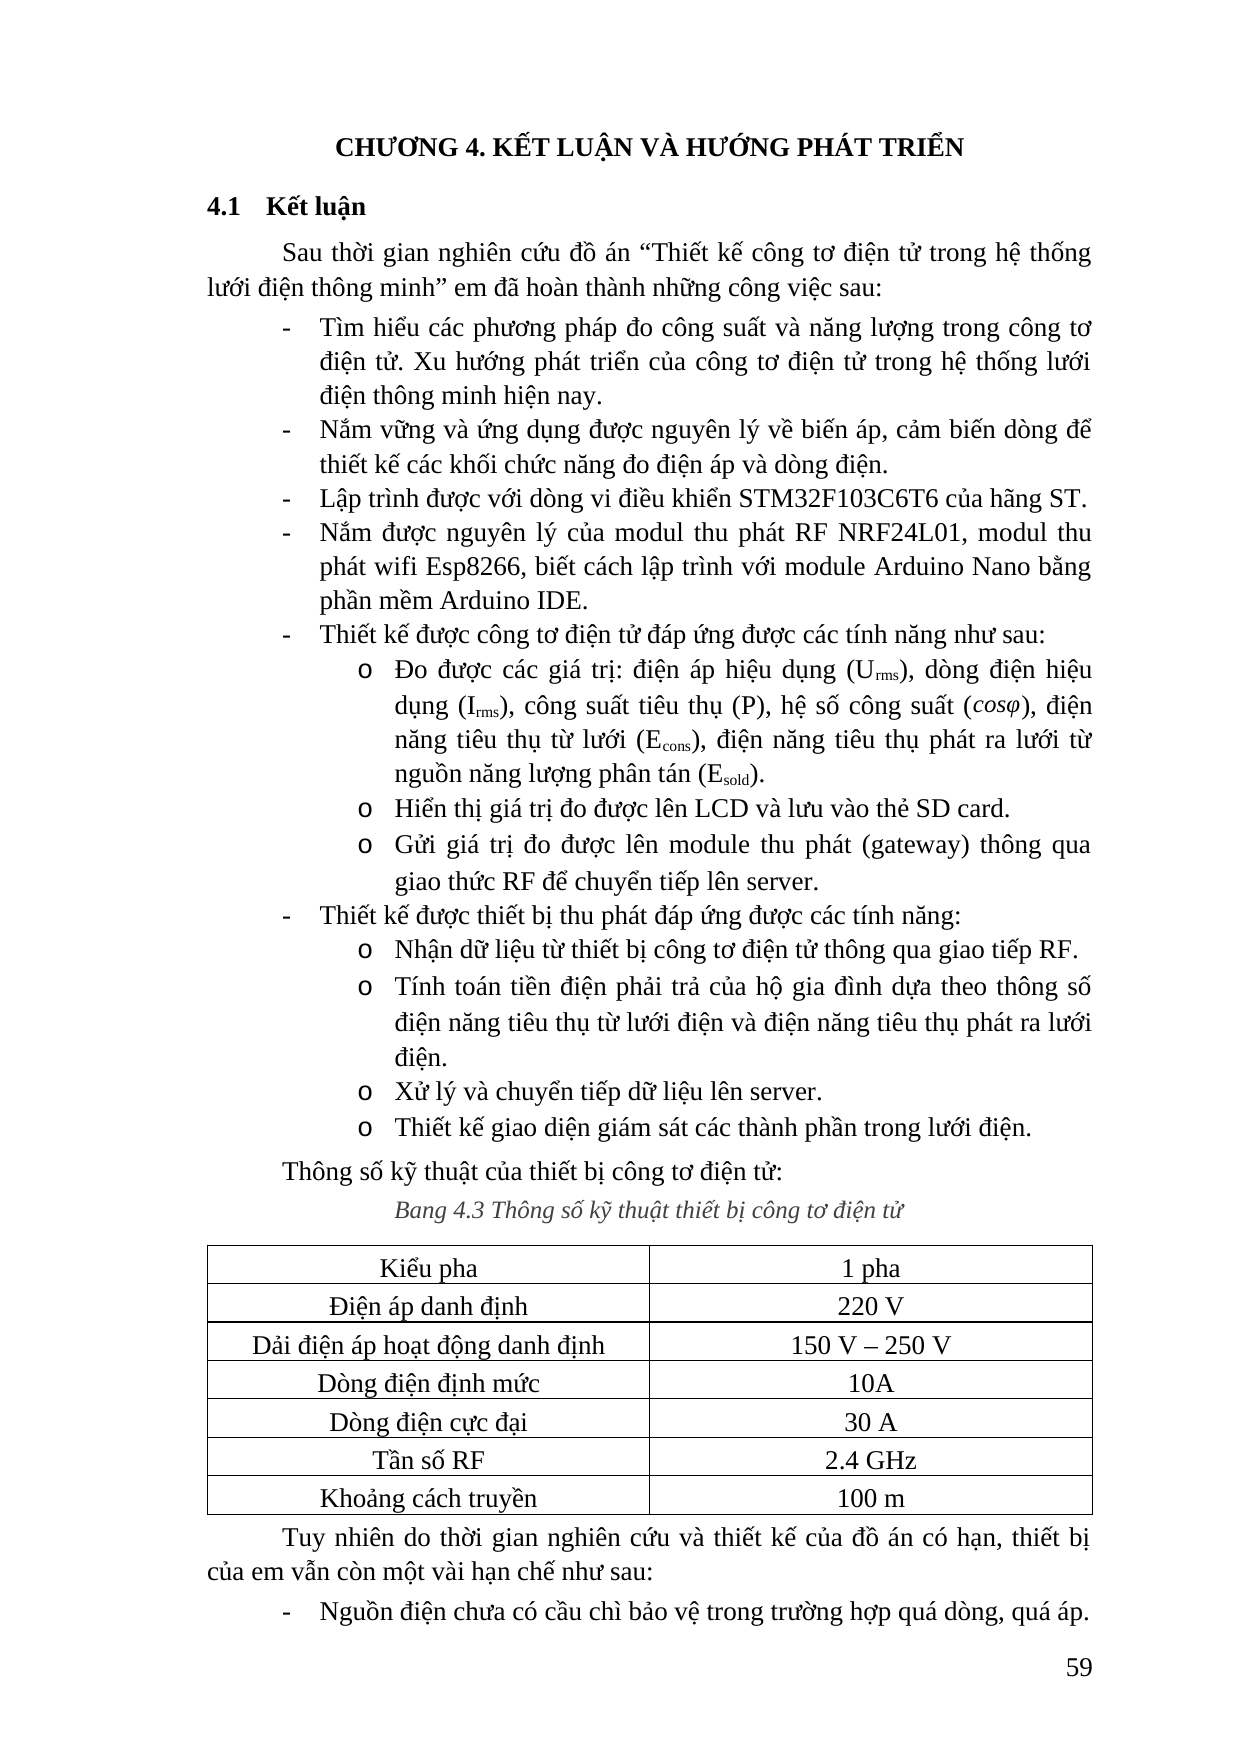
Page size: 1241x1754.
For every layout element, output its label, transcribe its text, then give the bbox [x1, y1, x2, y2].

list Thiết kế được thiết bị thu phát đáp ứng được các tính năng: [282, 899, 1092, 930]
list Xử lý và chuyển tiếp dữ liệu lên server. [357, 1075, 1092, 1108]
table_cell 2.4 GHz [650, 1438, 1092, 1475]
table_cell 100 m [650, 1476, 1092, 1514]
table_cell 10A [650, 1361, 1092, 1398]
list Gửi giá trị đo được lên module thu phát (gateway) thông qua giao thức RF để chuyển tiếp lên server. [357, 828, 1092, 896]
table_cell Dòng điện cực đại [208, 1399, 649, 1437]
list Nhận dữ liệu từ thiết bị công tơ điện tử thông qua giao tiếp RF. [357, 933, 1092, 967]
list Đo được các giá trị: điện áp hiệu dụng (Urms), dòng điện hiệu dụng (Irms), công suất tiêu thụ (P), hệ số công suất (), điện năng tiêu thụ từ lưới (Econs), điện năng tiêu thụ phát ra lưới từ nguồn năng lượng phân tán (Esold). [357, 653, 1092, 789]
table_cell 30 A [650, 1399, 1092, 1437]
table_cell Dòng điện định mức [208, 1361, 649, 1398]
table_cell 220 V [650, 1284, 1092, 1321]
table_cell Điện áp danh định [208, 1284, 649, 1321]
text Sau thời gian nghiên cứu đồ án “Thiết kế công tơ điện tử trong hệ thống lưới điện thông minh” em đã hoàn thành những công việc sau: [207, 236, 1092, 302]
list Tìm hiểu các phương pháp đo công suất và năng lượng trong công tơ điện tử. Xu hướng phát triển của công tơ điện tử trong hệ thống lưới điện thông minh hiện nay. [282, 311, 1092, 411]
list Nắm vững và ứng dụng được nguyên lý về biến áp, cảm biến dòng để thiết kế các khối chức năng đo điện áp và dòng điện. [282, 413, 1092, 479]
table_header Kiểu pha [208, 1246, 649, 1283]
table_cell Tần số RF [208, 1438, 649, 1475]
list Nguồn điện chưa có cầu chì bảo vệ trong trường hợp quá dòng, quá áp. [282, 1596, 1092, 1627]
list Tính toán tiền điện phải trả của hộ gia đình dựa theo thông số điện năng tiêu thụ từ lưới điện và điện năng tiêu thụ phát ra lưới điện. [357, 970, 1092, 1072]
list Nắm được nguyên lý của modul thu phát RF NRF24L01, modul thu phát wifi Esp8266, biết cách lập trình với module Arduino Nano bằng phần mềm Arduino IDE. [282, 516, 1092, 616]
text Thông số kỹ thuật của thiết bị công tơ điện tử: [282, 1154, 1092, 1186]
table_cell Dải điện áp hoạt động danh định [208, 1323, 649, 1360]
list Thiết kế được công tơ điện tử đáp ứng được các tính năng như sau: [282, 618, 1092, 650]
list Lập trình được với dòng vi điều khiển STM32F103C6T6 của hãng ST. [282, 482, 1092, 513]
table_cell Khoảng cách truyền [208, 1476, 649, 1514]
subtitle Kết luận [207, 190, 1092, 221]
table_header 1 pha [650, 1246, 1092, 1283]
subtitle KẾT LUẬN VÀ HƯỚNG PHÁT TRIỂN [207, 131, 1092, 162]
list Hiển thị giá trị đo được lên LCD và lưu vào thẻ SD card. [357, 792, 1092, 825]
list Thiết kế giao diện giám sát các thành phần trong lưới điện. [357, 1112, 1092, 1145]
table_cell 150 V – 250 V [650, 1323, 1092, 1360]
text Tuy nhiên do thời gian nghiên cứu và thiết kế của đồ án có hạn, thiết bị của em vẫn còn một vài hạn chế như sau: [207, 1521, 1092, 1586]
